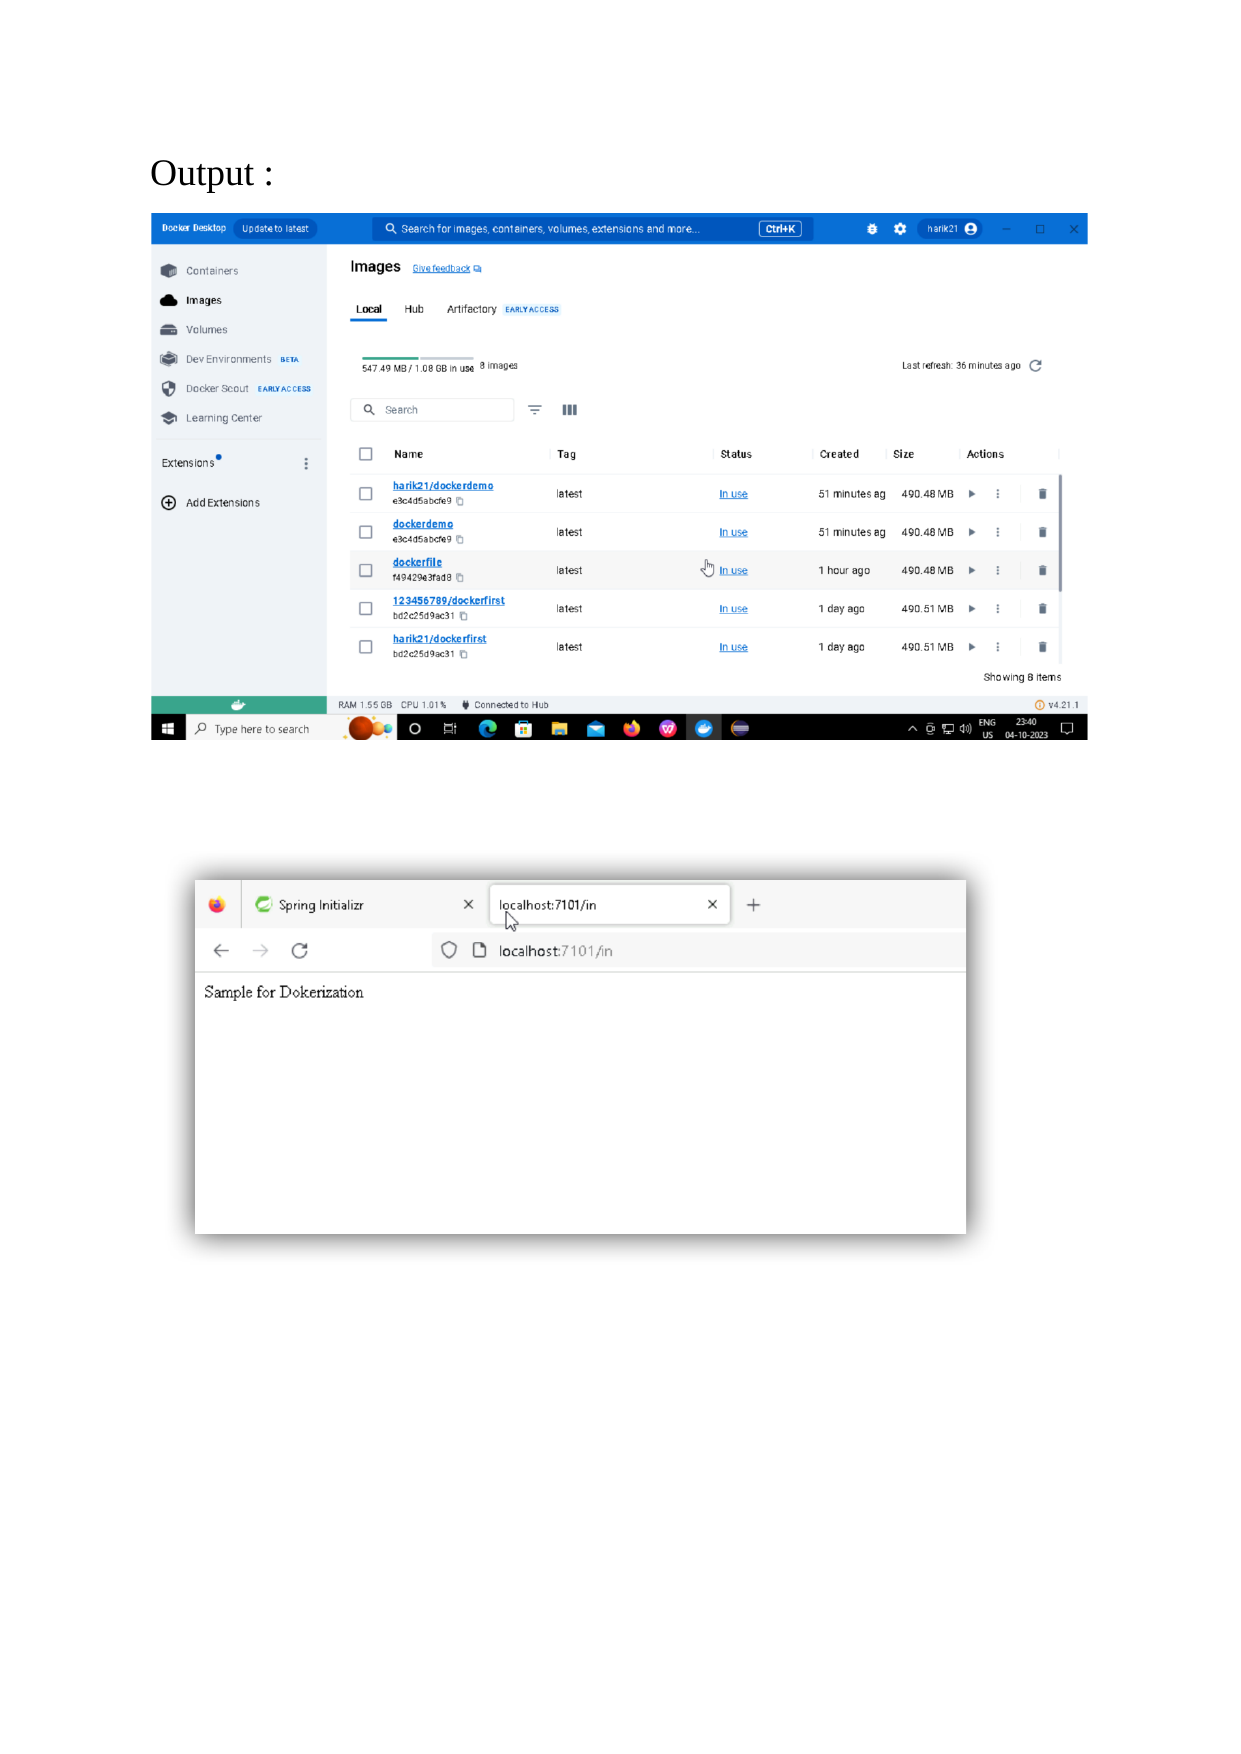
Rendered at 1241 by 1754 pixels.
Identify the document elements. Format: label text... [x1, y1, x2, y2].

text Output : [150, 150, 1090, 193]
picture [195, 880, 967, 1234]
picture [150, 213, 1087, 739]
